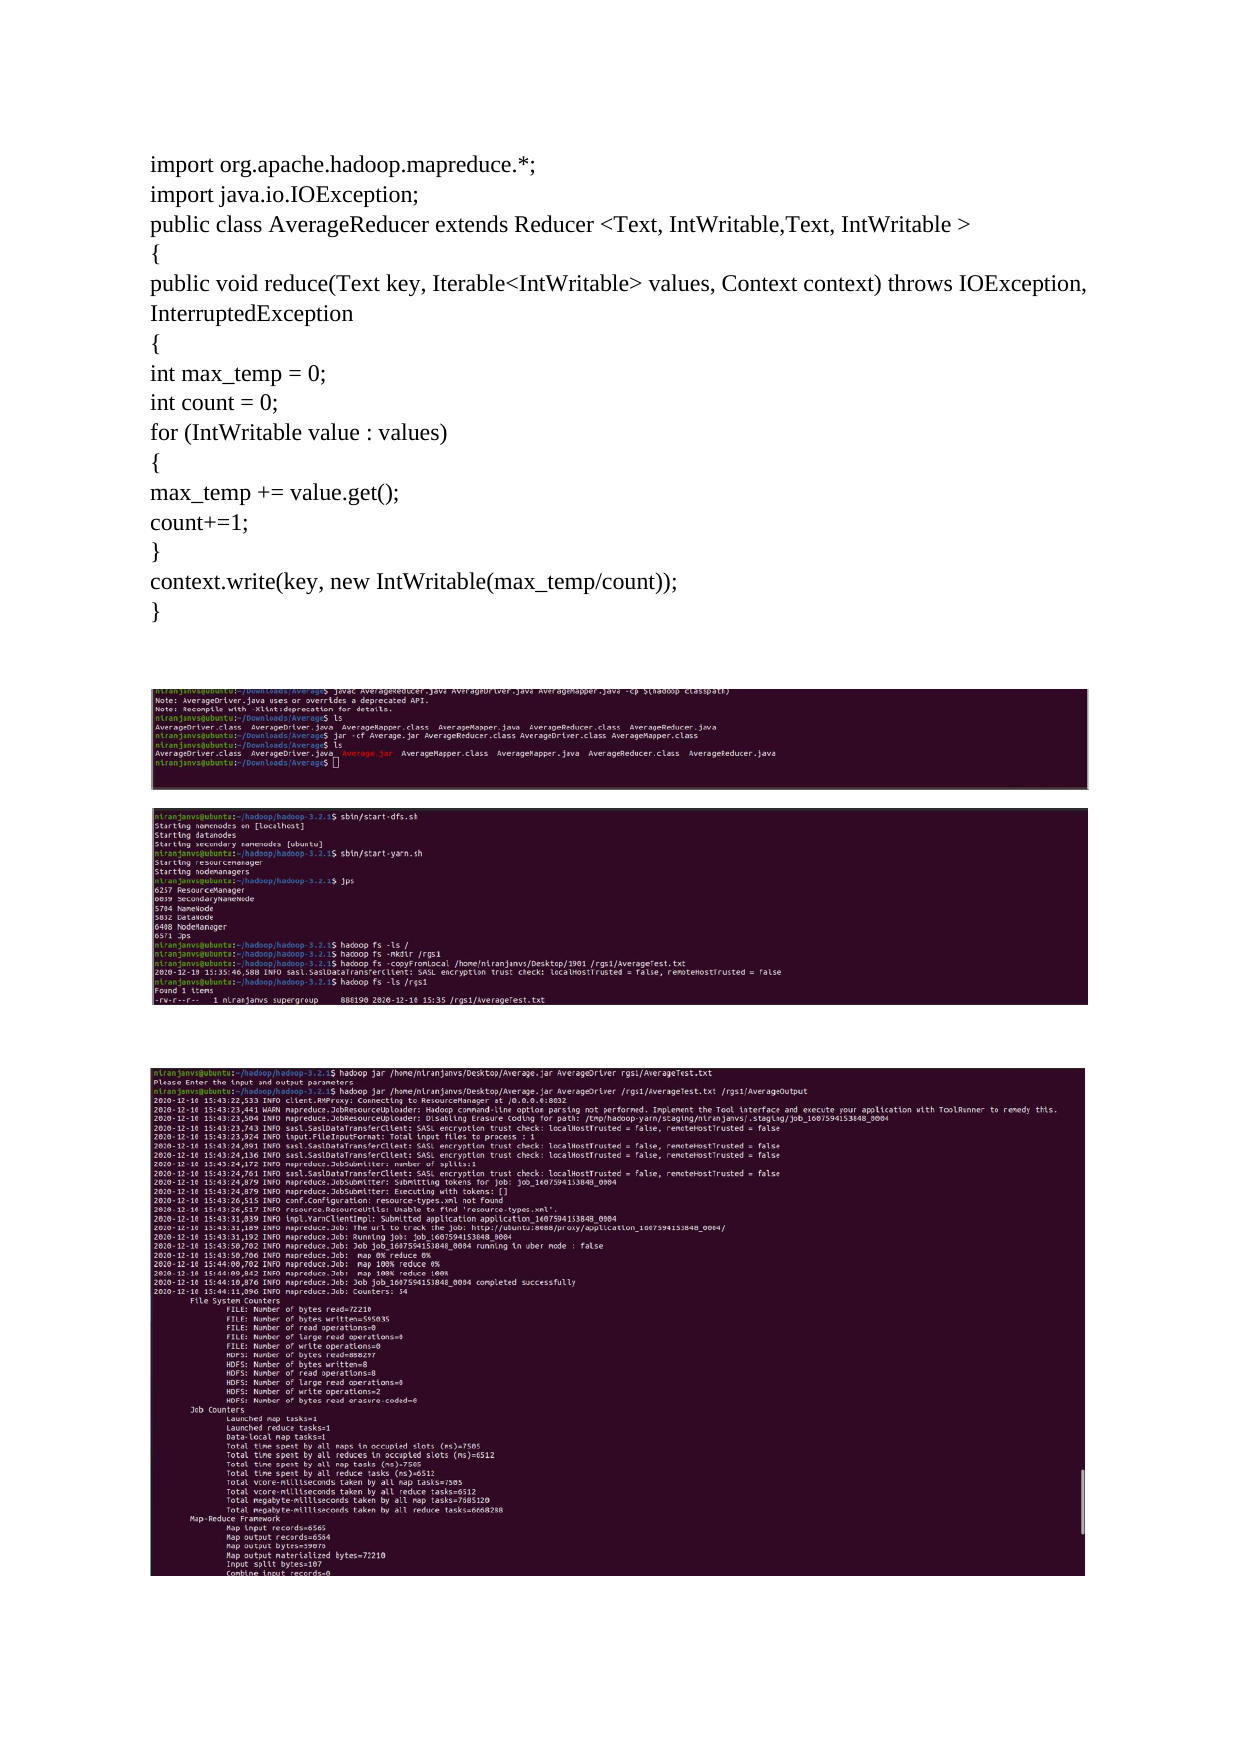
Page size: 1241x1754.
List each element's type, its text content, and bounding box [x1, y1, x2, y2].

text } [150, 537, 1090, 565]
text for (IntWritable value : values) [150, 418, 1090, 446]
text count+=1; [150, 507, 1090, 535]
text import java.io.IOException; [150, 180, 1090, 207]
text InterruptedException [150, 299, 1090, 327]
text context.write(key, new IntWritable(max_temp/count)); [150, 567, 1090, 595]
text int max_temp = 0; [150, 358, 1090, 386]
text int count = 0; [150, 388, 1090, 416]
picture [150, 689, 1089, 790]
picture [150, 1068, 1090, 1576]
text { [150, 239, 1090, 267]
text public class AverageReducer extends Reducer <Text, IntWritable,Text, IntWritable > [150, 209, 1090, 237]
text { [150, 329, 1090, 356]
text max_temp += value.get(); [150, 478, 1090, 505]
text import org.apache.hadoop.mapreduce.*; [150, 150, 1090, 178]
text } [150, 597, 1090, 624]
picture [150, 808, 1089, 1005]
text public void reduce(Text key, Iterable<IntWritable> values, Context context) throws IOException, [150, 269, 1090, 297]
text { [150, 448, 1090, 476]
